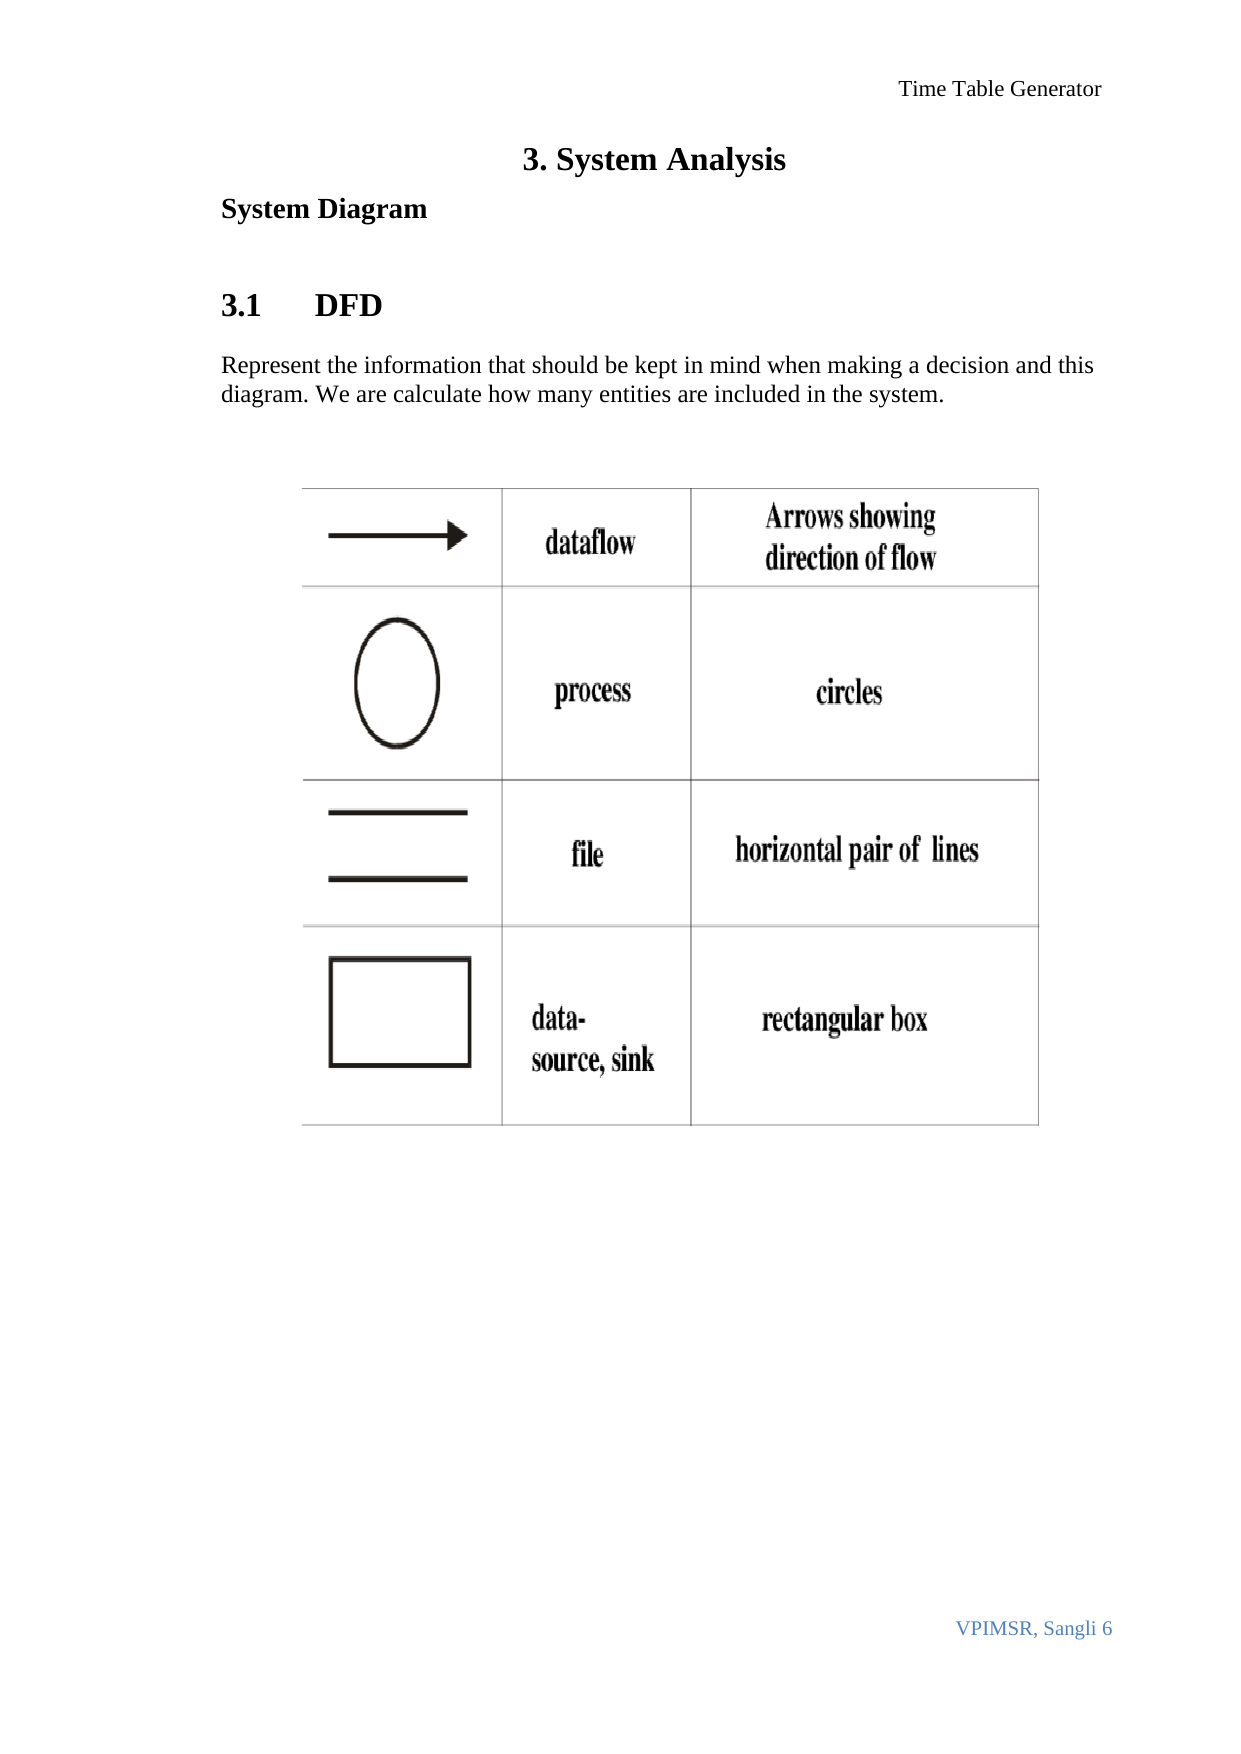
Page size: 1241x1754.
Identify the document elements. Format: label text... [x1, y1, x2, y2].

subtitle DFD [164, 285, 1120, 323]
picture [301, 488, 1040, 1126]
text 3. System Analysis [89, 139, 1219, 178]
text Represent the information that should be kept in mind when making a decision and this diagram. We are calculate how many entities are included in the system. [221, 350, 1120, 407]
text System Diagram [164, 191, 1120, 225]
